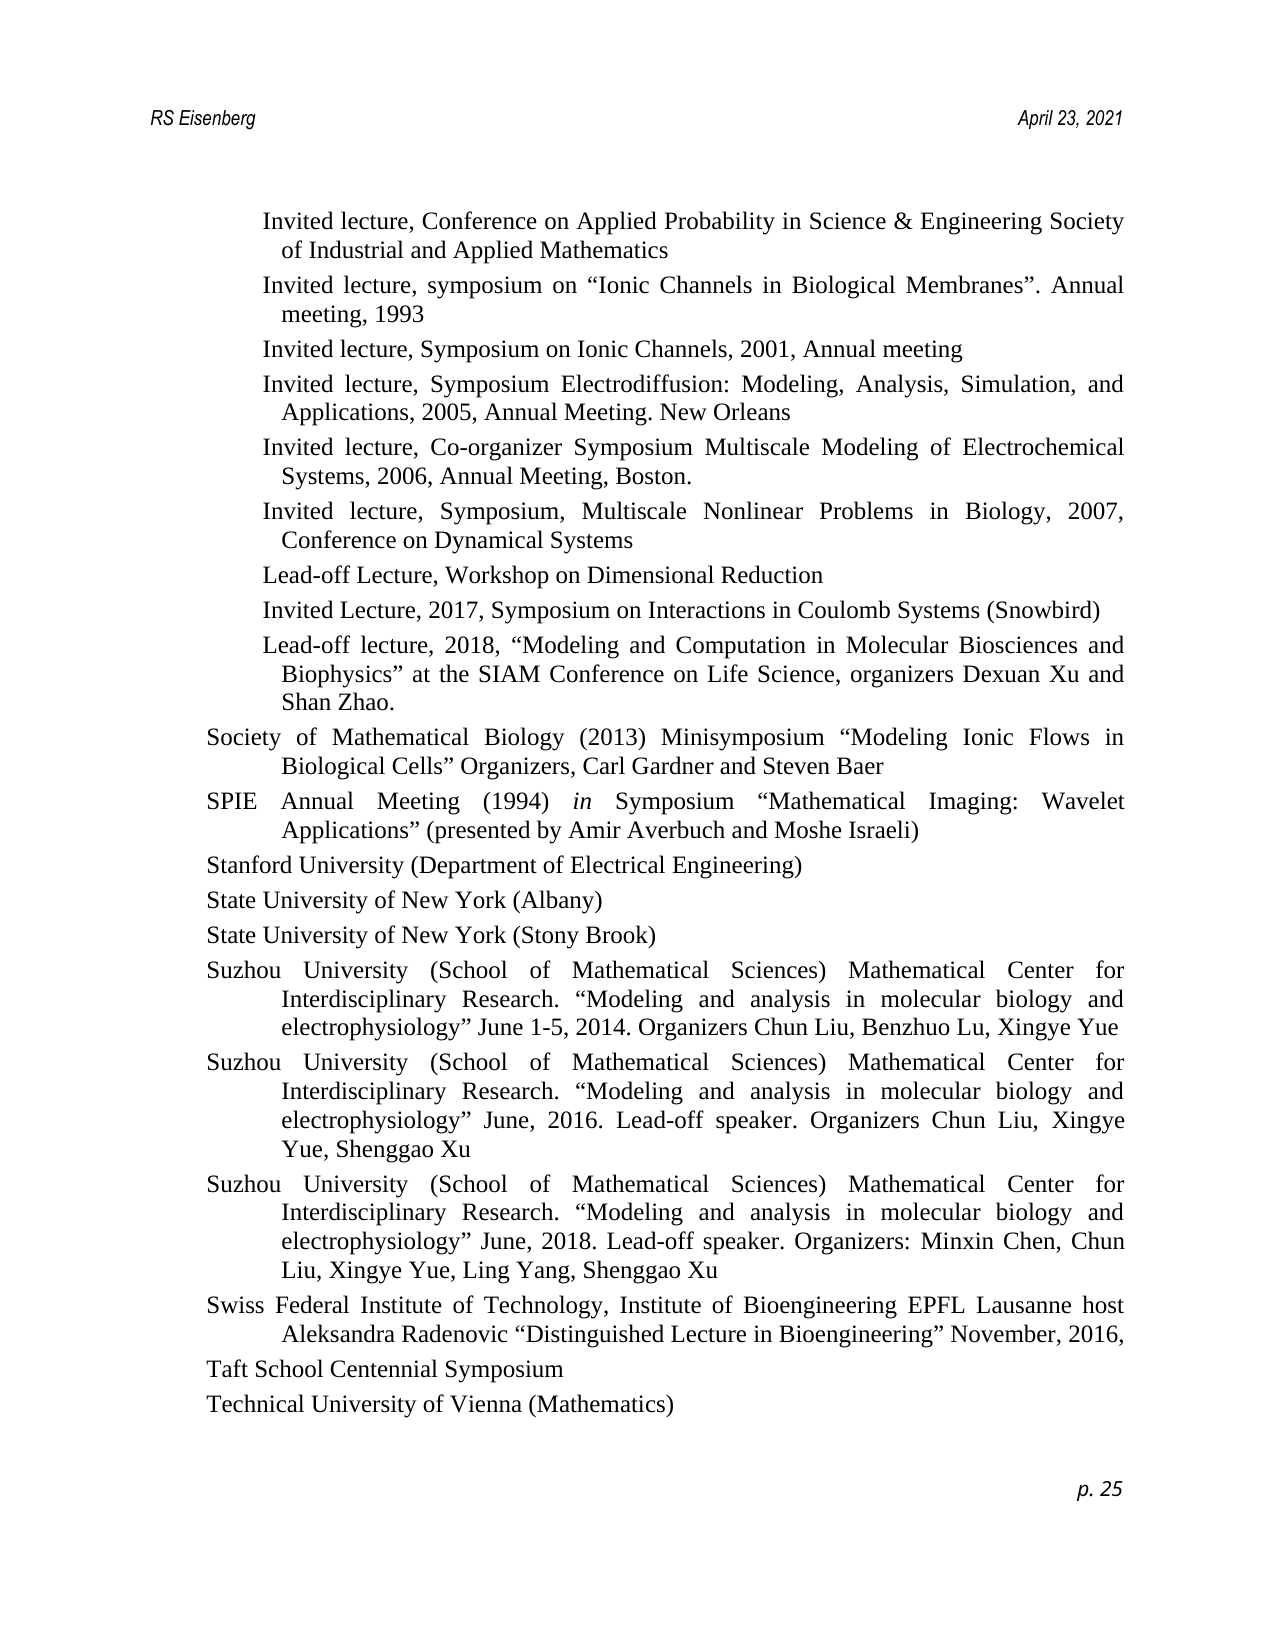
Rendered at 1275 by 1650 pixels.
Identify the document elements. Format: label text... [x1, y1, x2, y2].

text State University of New York (Albany) [206, 885, 1125, 914]
text Lead-off lecture, 2018, “Modeling and Computation in Molecular Biosciences and Biophysics” at the SIAM Conference on Life Science, organizers Dexuan Xu and Shan Zhao. [206, 630, 1125, 716]
text SPIE Annual Meeting (1994) in Symposium “Mathematical Imaging: Wavelet Applications” (presented by Amir Averbuch and Moshe Israeli) [206, 786, 1125, 844]
text Taft School Centennial Symposium [206, 1354, 1125, 1382]
text Invited lecture, Co-organizer Symposium Multiscale Modeling of Electrochemical Systems, 2006, Annual Meeting, Boston. [206, 432, 1125, 490]
text Lead-off Lecture, Workshop on Dimensional Reduction [206, 560, 1125, 589]
text Invited lecture, symposium on “Ionic Channels in Biological Membranes”. Annual meeting, 1993 [206, 270, 1125, 327]
text Invited lecture, Symposium on Ionic Channels, 2001, Annual meeting [206, 334, 1125, 362]
text Suzhou University (School of Mathematical Sciences) Mathematical Center for Interdisciplinary Research. “Modeling and analysis in molecular biology and electrophysiology” June, 2016. Lead-off speaker. Organizers Chun Liu, Xingye Yue, Shenggao Xu [206, 1047, 1125, 1162]
text Invited lecture, Conference on Applied Probability in Science & Engineering Society of Industrial and Applied Mathematics [206, 206, 1125, 264]
text Stanford University (Department of Electrical Engineering) [206, 850, 1125, 879]
text State University of New York (Stony Brook) [206, 920, 1125, 949]
text Technical University of Vienna (Mathematics) [206, 1389, 1125, 1417]
text Swiss Federal Institute of Technology, Institute of Bioengineering EPFL Lausanne host Aleksandra Radenovic “Distinguished Lecture in Bioengineering” November, 2016, [206, 1290, 1125, 1347]
text Invited Lecture, 2017, Symposium on Interactions in Coulomb Systems (Snowbird) [206, 595, 1125, 624]
text Suzhou University (School of Mathematical Sciences) Mathematical Center for Interdisciplinary Research. “Modeling and analysis in molecular biology and electrophysiology” June 1-5, 2014. Organizers Chun Liu, Benzhuo Lu, Xingye Yue [206, 955, 1125, 1041]
text Invited lecture, Symposium, Multiscale Nonlinear Problems in Biology, 2007, Conference on Dynamical Systems [206, 496, 1125, 554]
text Suzhou University (School of Mathematical Sciences) Mathematical Center for Interdisciplinary Research. “Modeling and analysis in molecular biology and electrophysiology” June, 2018. Lead-off speaker. Organizers: Minxin Chen, Chun Liu, Xingye Yue, Ling Yang, Shenggao Xu [206, 1169, 1125, 1284]
text Invited lecture, Symposium Electrodiffusion: Modeling, Analysis, Simulation, and Applications, 2005, Annual Meeting. New Orleans [206, 369, 1125, 426]
text Society of Mathematical Biology (2013) Minisymposium “Modeling Ionic Flows in Biological Cells” Organizers, Carl Gardner and Steven Baer [206, 722, 1125, 780]
